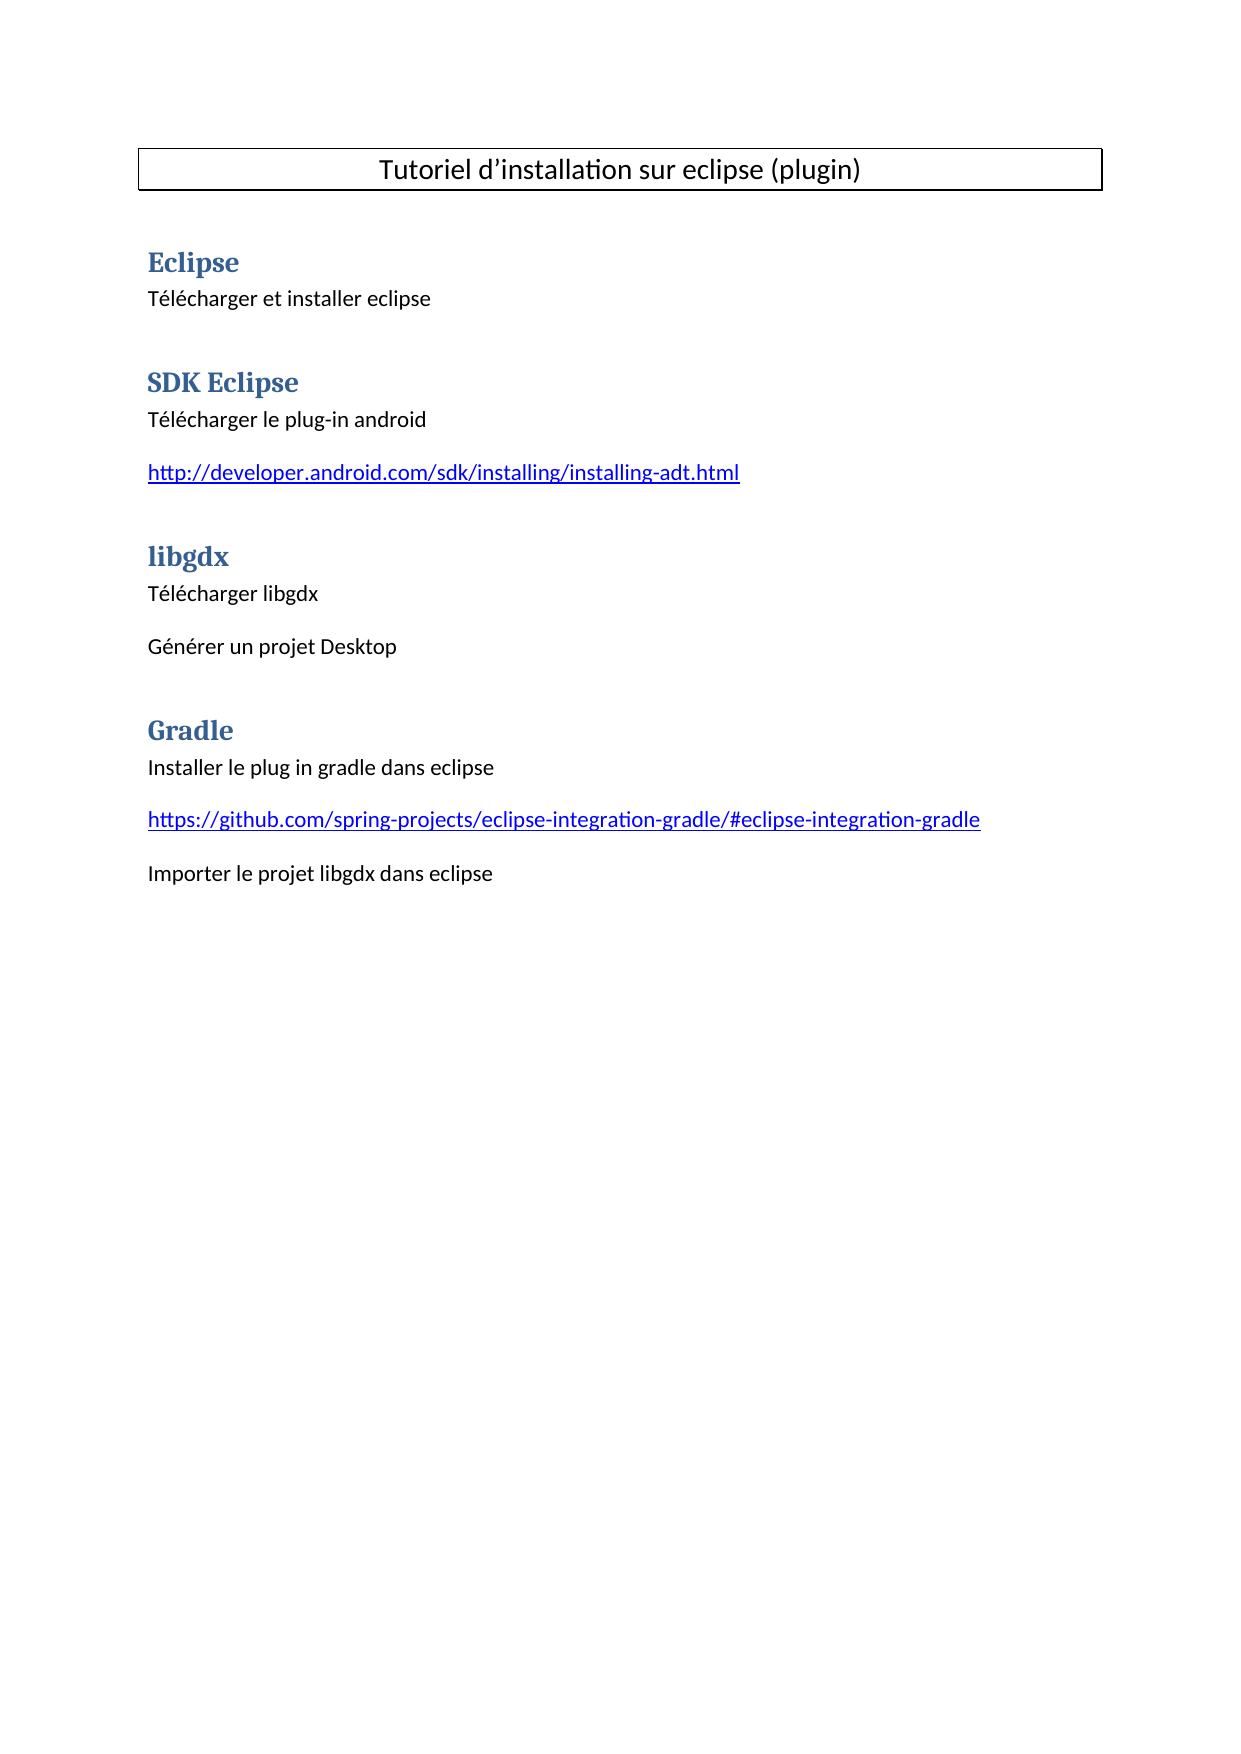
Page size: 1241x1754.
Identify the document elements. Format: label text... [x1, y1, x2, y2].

text Télécharger le plug-in android [148, 405, 1093, 433]
text https://github.com/spring-projects/eclipse-integration-gradle/#eclipse-integration-gradle [148, 806, 1093, 834]
text Installer le plug in gradle dans eclipse [148, 753, 1093, 781]
text http://developer.android.com/sdk/installing/installing-adt.html [148, 458, 1093, 486]
text Tutoriel d’installation sur eclipse (plugin) [139, 149, 1101, 189]
text Télécharger et installer eclipse [148, 284, 1093, 312]
text Importer le projet libgdx dans eclipse [148, 859, 1093, 887]
subtitle libgdx [148, 540, 1093, 574]
text Générer un projet Desktop [148, 632, 1093, 660]
subtitle SDK Eclipse [148, 367, 1093, 400]
subtitle Gradle [148, 714, 1093, 748]
text Télécharger libgdx [148, 579, 1093, 607]
subtitle Eclipse [148, 246, 1093, 279]
